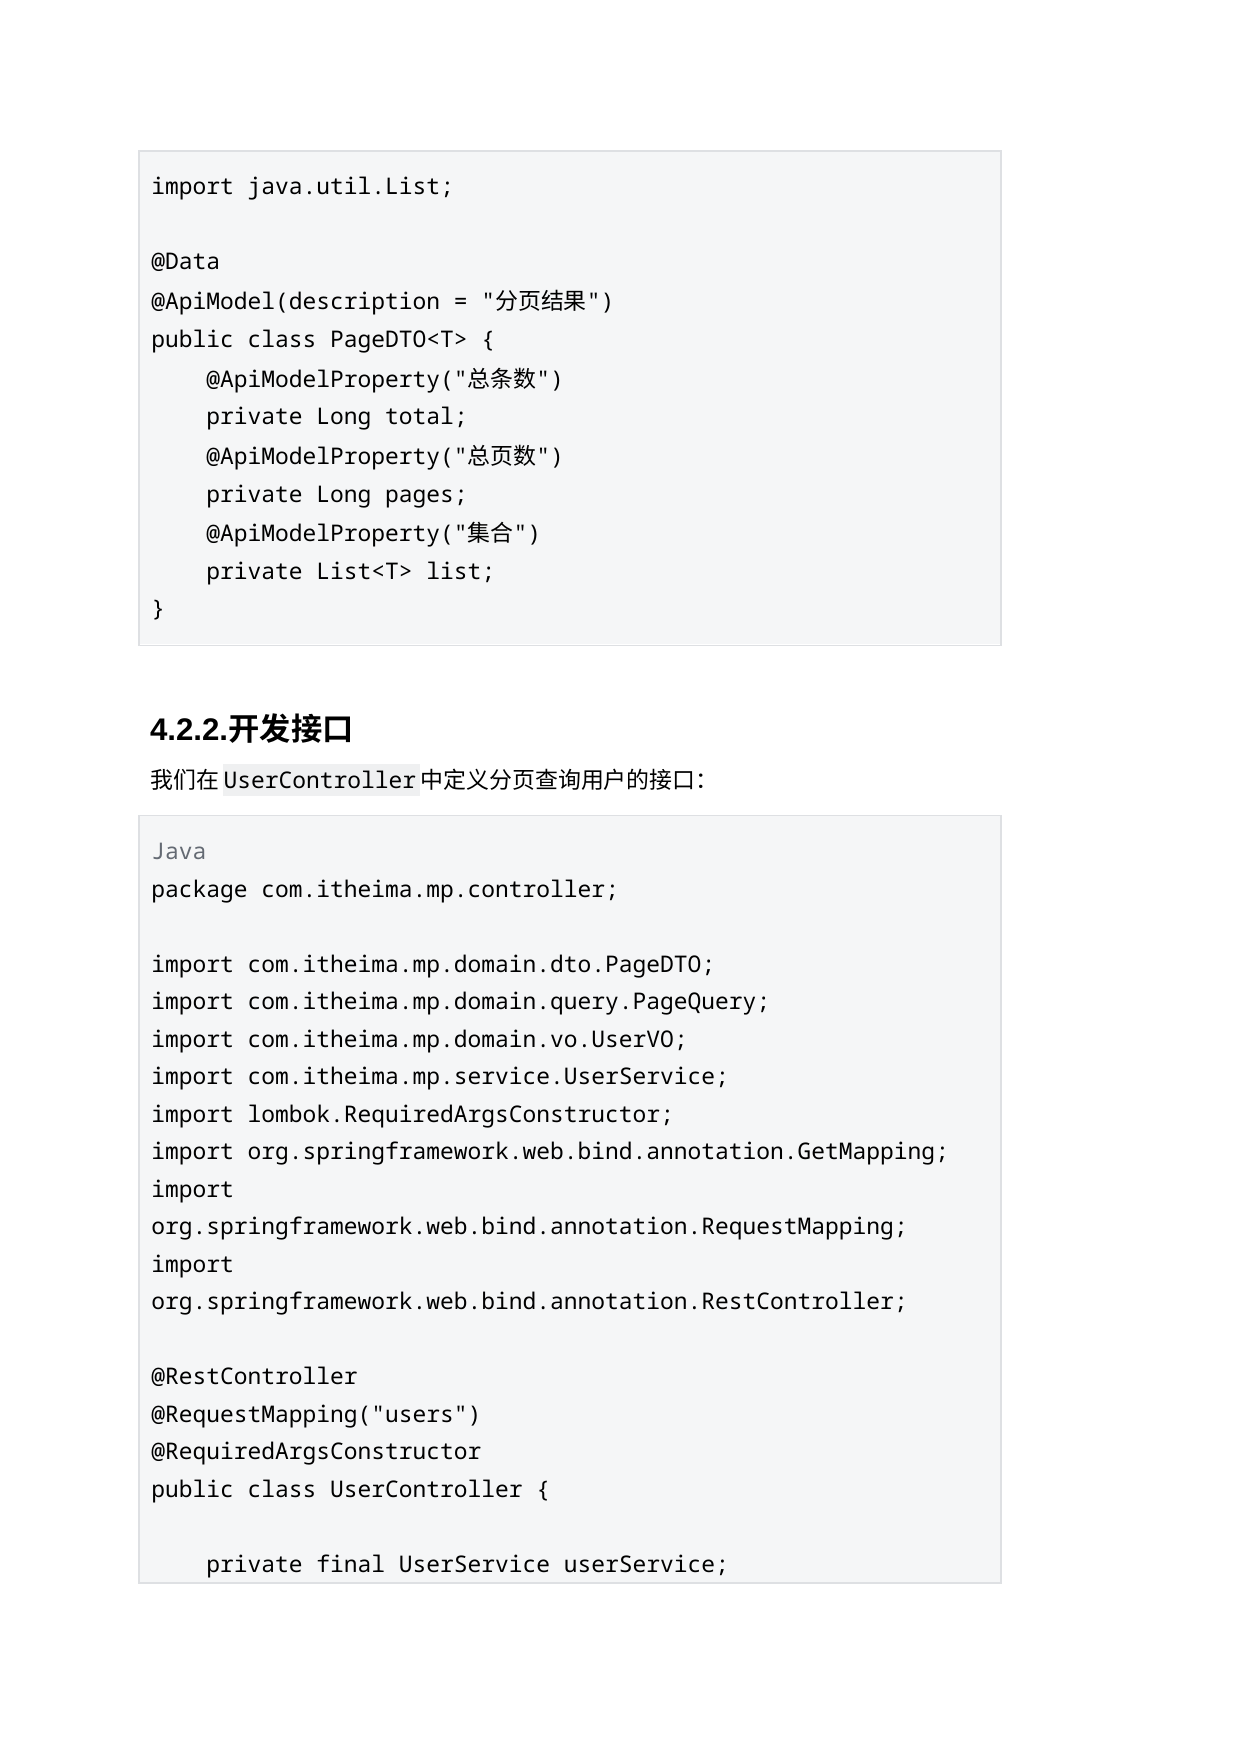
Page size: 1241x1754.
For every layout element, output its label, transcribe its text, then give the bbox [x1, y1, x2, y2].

text 我们在UserController中定义分页查询用户的接口： [150, 762, 1090, 796]
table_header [140, 816, 1000, 1582]
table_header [140, 152, 1000, 644]
